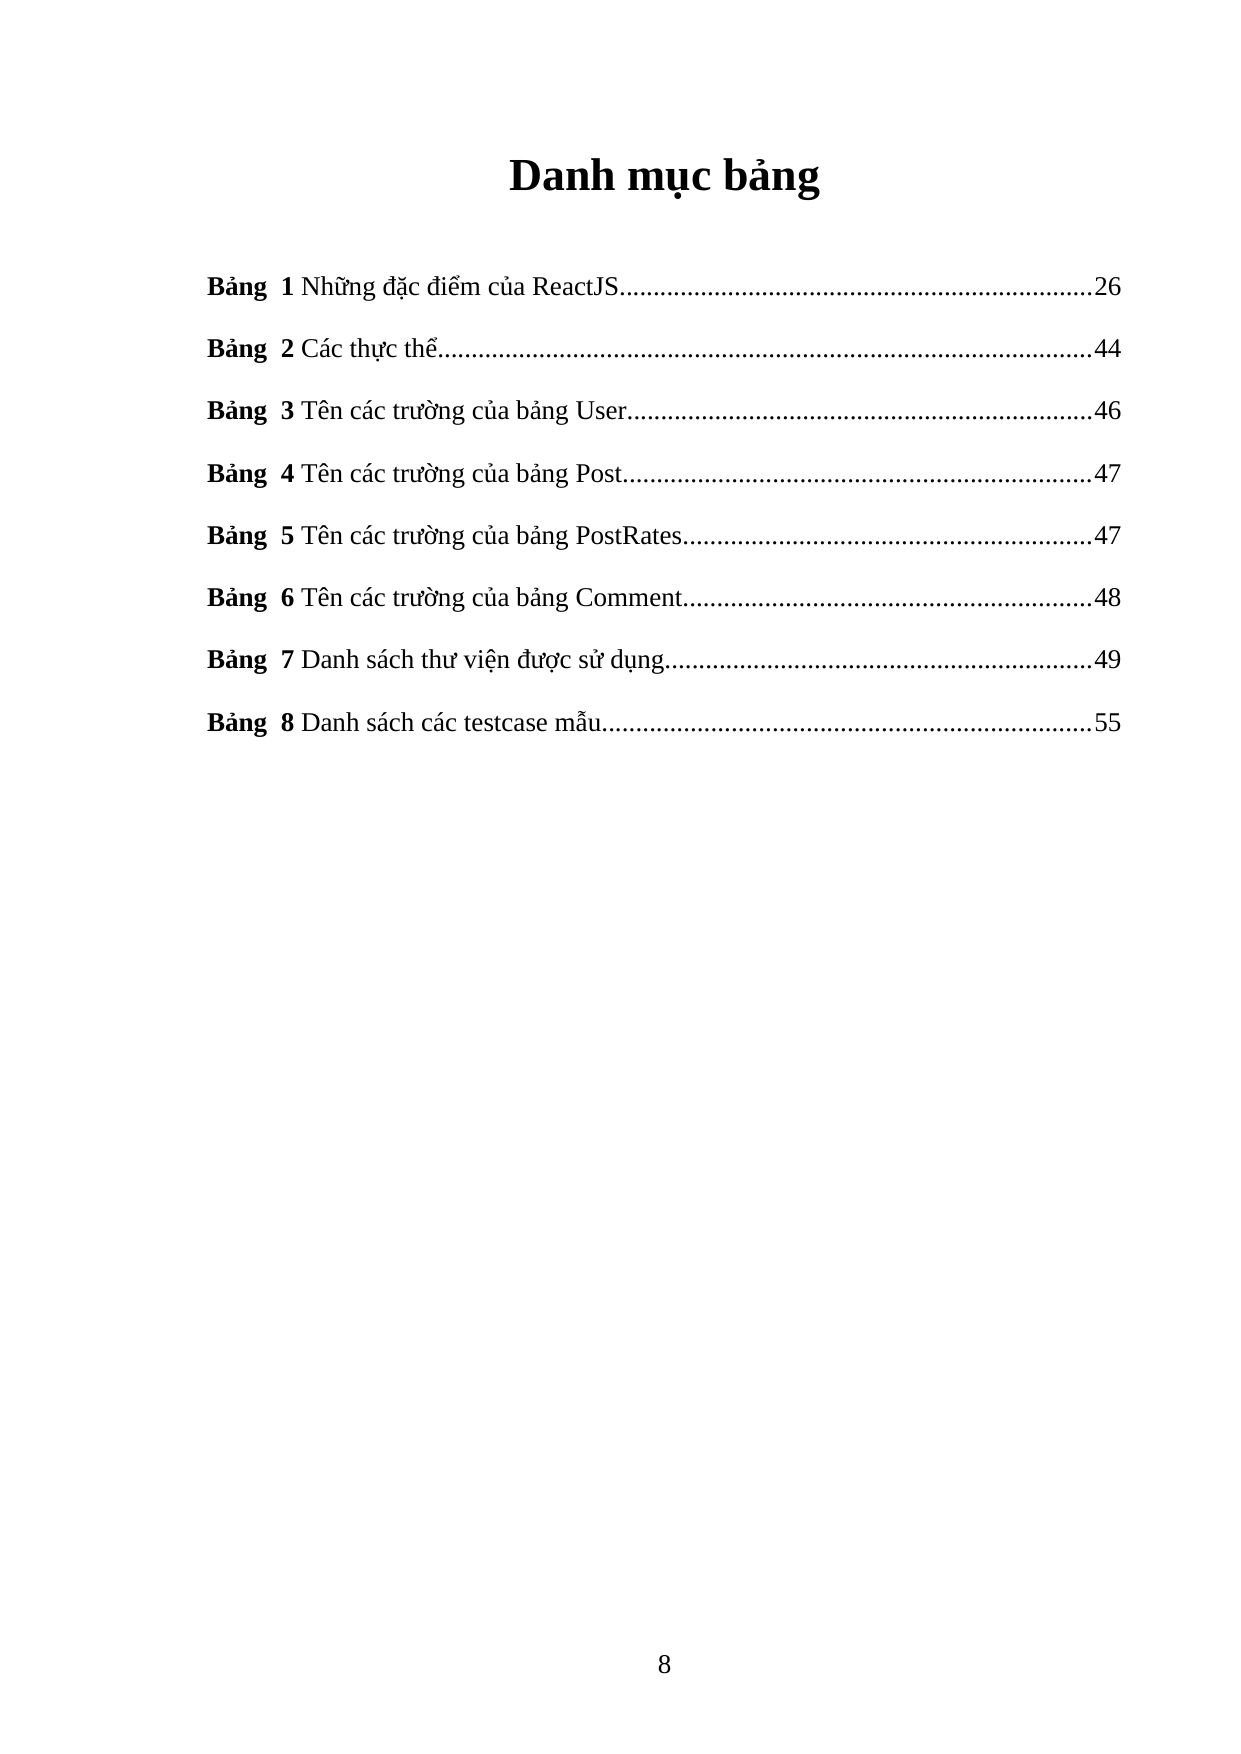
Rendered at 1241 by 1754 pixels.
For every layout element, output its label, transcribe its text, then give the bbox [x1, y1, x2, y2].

text Danh mục bảng [207, 148, 1122, 200]
text Bảng 5 Tên các trường của bảng PostRates. 47 [207, 519, 1122, 550]
text Bảng 2 Các thực thể. 44 [207, 332, 1122, 363]
text Bảng 3 Tên các trường của bảng User. 46 [207, 394, 1122, 426]
text Bảng 1 Những đặc điểm của ReactJS. 26 [207, 270, 1122, 301]
text Bảng 4 Tên các trường của bảng Post. 47 [207, 457, 1122, 488]
text Bảng 6 Tên các trường của bảng Comment. 48 [207, 581, 1122, 612]
text Bảng 8 Danh sách các testcase mẫu. 55 [207, 706, 1122, 737]
text Bảng 7 Danh sách thư viện được sử dụng. 49 [207, 643, 1122, 675]
